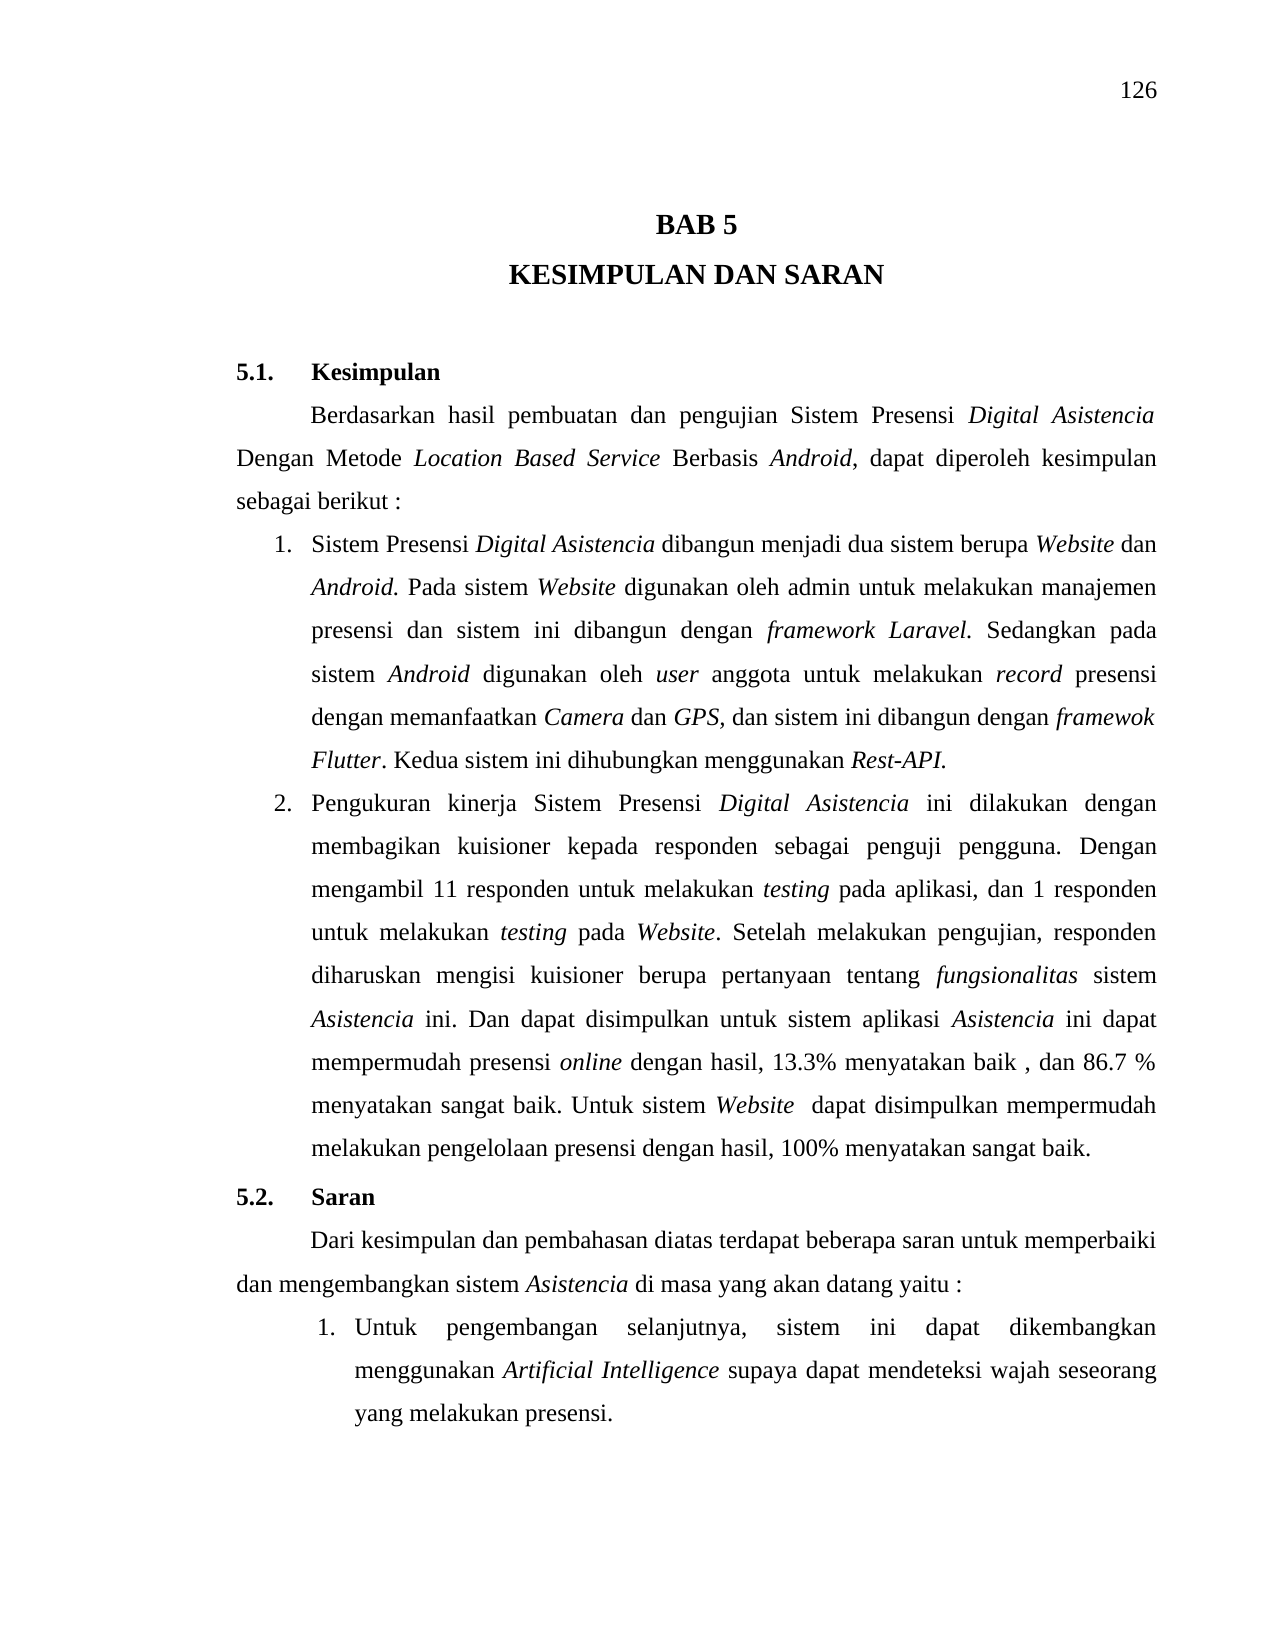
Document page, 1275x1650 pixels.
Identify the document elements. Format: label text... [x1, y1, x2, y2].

list Pengukuran kinerja Sistem Presensi Digital Asistencia ini dilakukan dengan membagikan kuisioner kepada responden sebagai penguji pengguna. Dengan mengambil 11 responden untuk melakukan testing pada aplikasi, dan 1 responden untuk melakukan testing pada Website. Setelah melakukan pengujian, responden diharuskan mengisi kuisioner berupa pertanyaan tentang fungsionalitas sistem Asistencia ini. Dan dapat disimpulkan untuk sistem aplikasi Asistencia ini dapat mempermudah presensi online dengan hasil, 13.3% menyatakan baik , dan 86.7 % menyatakan sangat baik. Untuk sistem Website dapat disimpulkan mempermudah melakukan pengelolaan presensi dengan hasil, 100% menyatakan sangat baik. [274, 788, 1157, 1162]
subtitle Kesimpulan [236, 357, 1157, 386]
subtitle BAB 5 KESIMPULAN DAN SARAN [236, 207, 1157, 291]
list Sistem Presensi Digital Asistencia dibangun menjadi dua sistem berupa Website dan Android. Pada sistem Website digunakan oleh admin untuk melakukan manajemen presensi dan sistem ini dibangun dengan framework Laravel. Sedangkan pada sistem Android digunakan oleh user anggota untuk melakukan record presensi dengan memanfaatkan Camera dan GPS, dan sistem ini dibangun dengan framewok Flutter. Kedua sistem ini dihubungkan menggunakan Rest-API. [274, 529, 1157, 774]
text Berdasarkan hasil pembuatan dan pengujian Sistem Presensi Digital Asistencia Dengan Metode Location Based Service Berbasis Android, dapat diperoleh kesimpulan sebagai berikut : [236, 400, 1157, 515]
list Untuk pengembangan selanjutnya, sistem ini dapat dikembangkan menggunakan Artificial Intelligence supaya dapat mendeteksi wajah seseorang yang melakukan presensi. [317, 1312, 1157, 1427]
subtitle Saran [236, 1182, 1157, 1211]
text Dari kesimpulan dan pembahasan diatas terdapat beberapa saran untuk memperbaiki dan mengembangkan sistem Asistencia di masa yang akan datang yaitu : [236, 1226, 1157, 1297]
